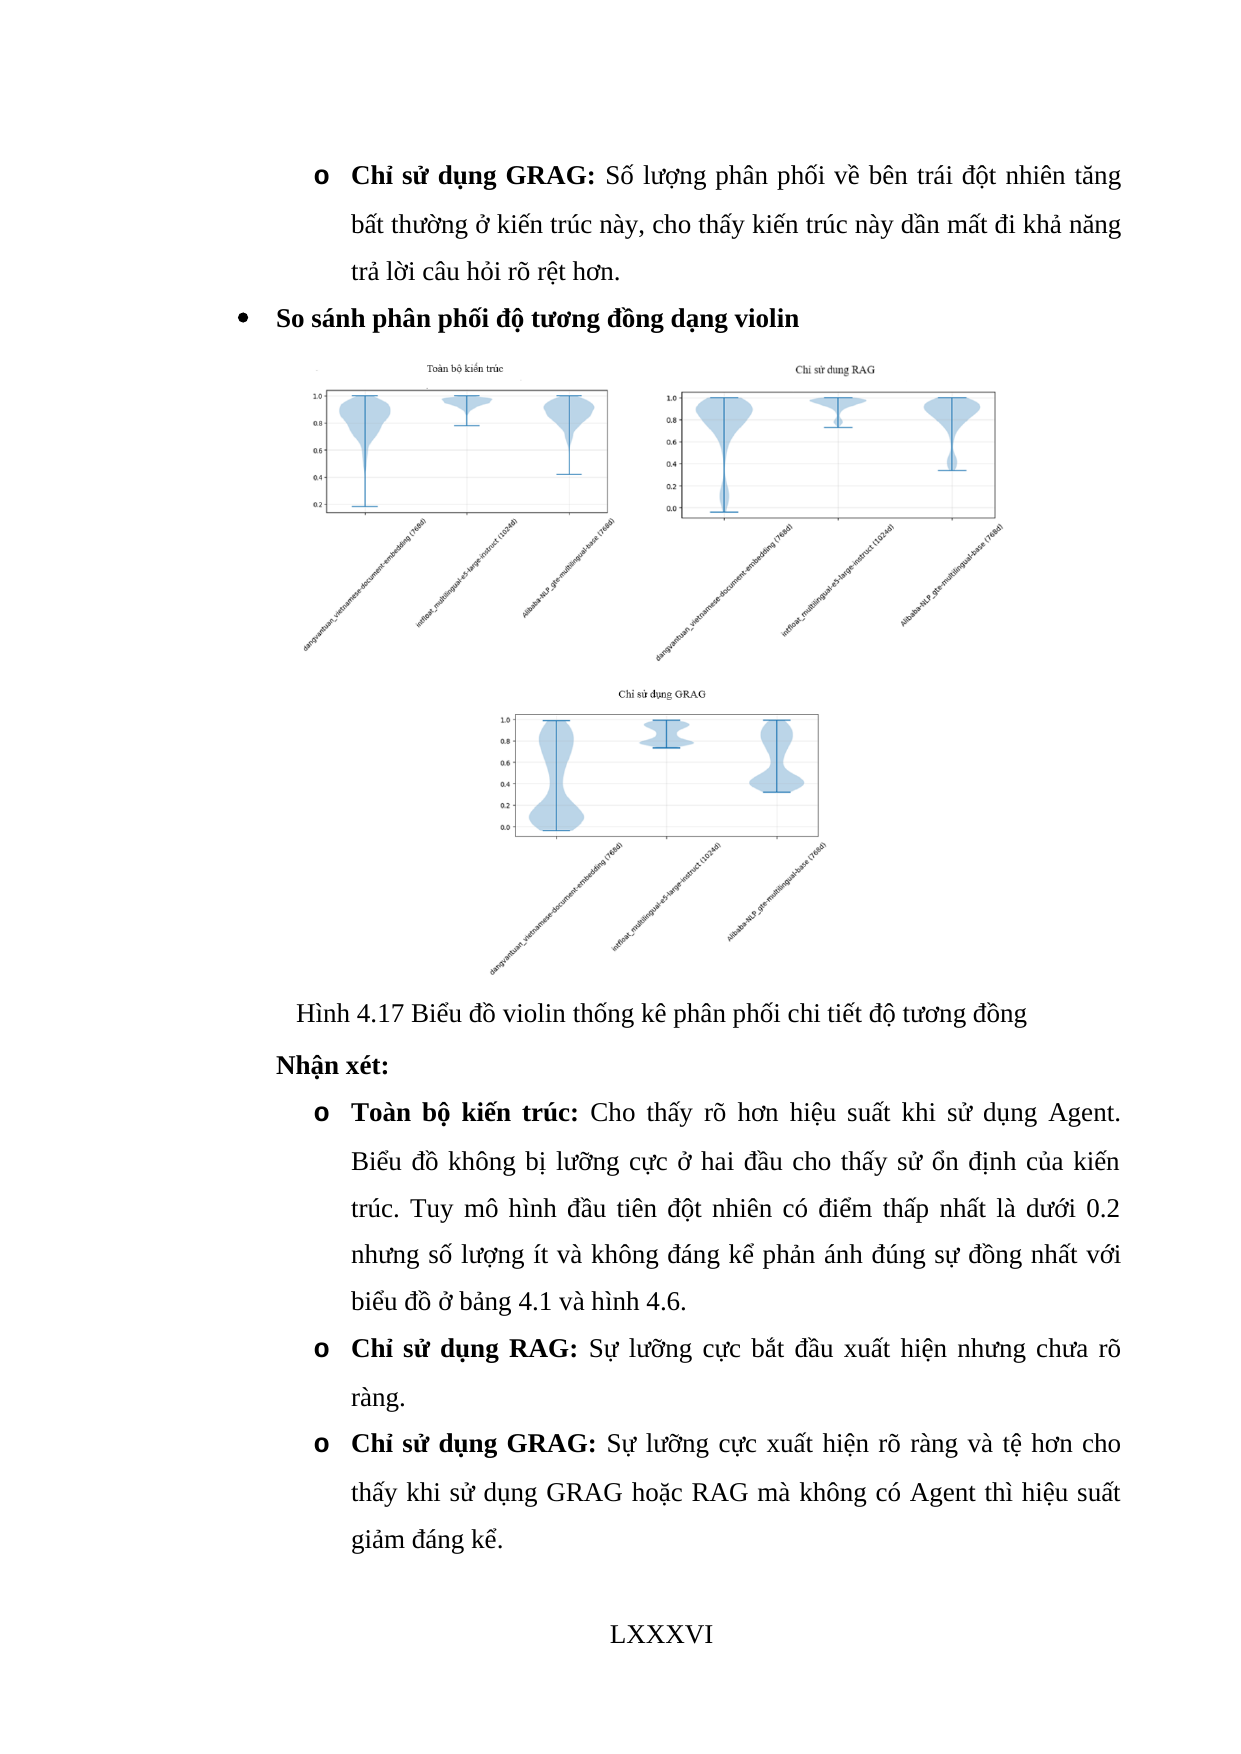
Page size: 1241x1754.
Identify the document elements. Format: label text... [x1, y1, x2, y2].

list Toàn bộ kiến trúc: Cho thấy rõ hơn hiệu suất khi sử dụng Agent. Biểu đồ không bị lưỡng cực ở hai đầu cho thấy sử ổn định của kiến trúc. Tuy mô hình đầu tiên đột nhiên có điểm thấp nhất là dưới 0.2 nhưng số lượng ít và không đáng kể phản ánh đúng sự đồng nhất với biểu đồ ở bảng 4.1 và hình 4.6. [313, 1096, 1122, 1316]
picture [292, 348, 1031, 982]
list So sánh phân phối độ tương đồng dạng violin [238, 302, 1122, 333]
list Nhận xét: [276, 1049, 1122, 1081]
list Chỉ sử dụng GRAG: Số lượng phân phối về bên trái đột nhiên tăng bất thường ở kiến trúc này, cho thấy kiến trúc này dần mất đi khả năng trả lời câu hỏi rõ rệt hơn. [313, 159, 1122, 286]
list Chỉ sử dụng RAG: Sự lưỡng cực bắt đầu xuất hiện nhưng chưa rõ ràng. [313, 1332, 1122, 1412]
list Chỉ sử dụng GRAG: Sự lưỡng cực xuất hiện rõ ràng và tệ hơn cho thấy khi sử dụng GRAG hoặc RAG mà không có Agent thì hiệu suất giảm đáng kể. [313, 1427, 1122, 1554]
